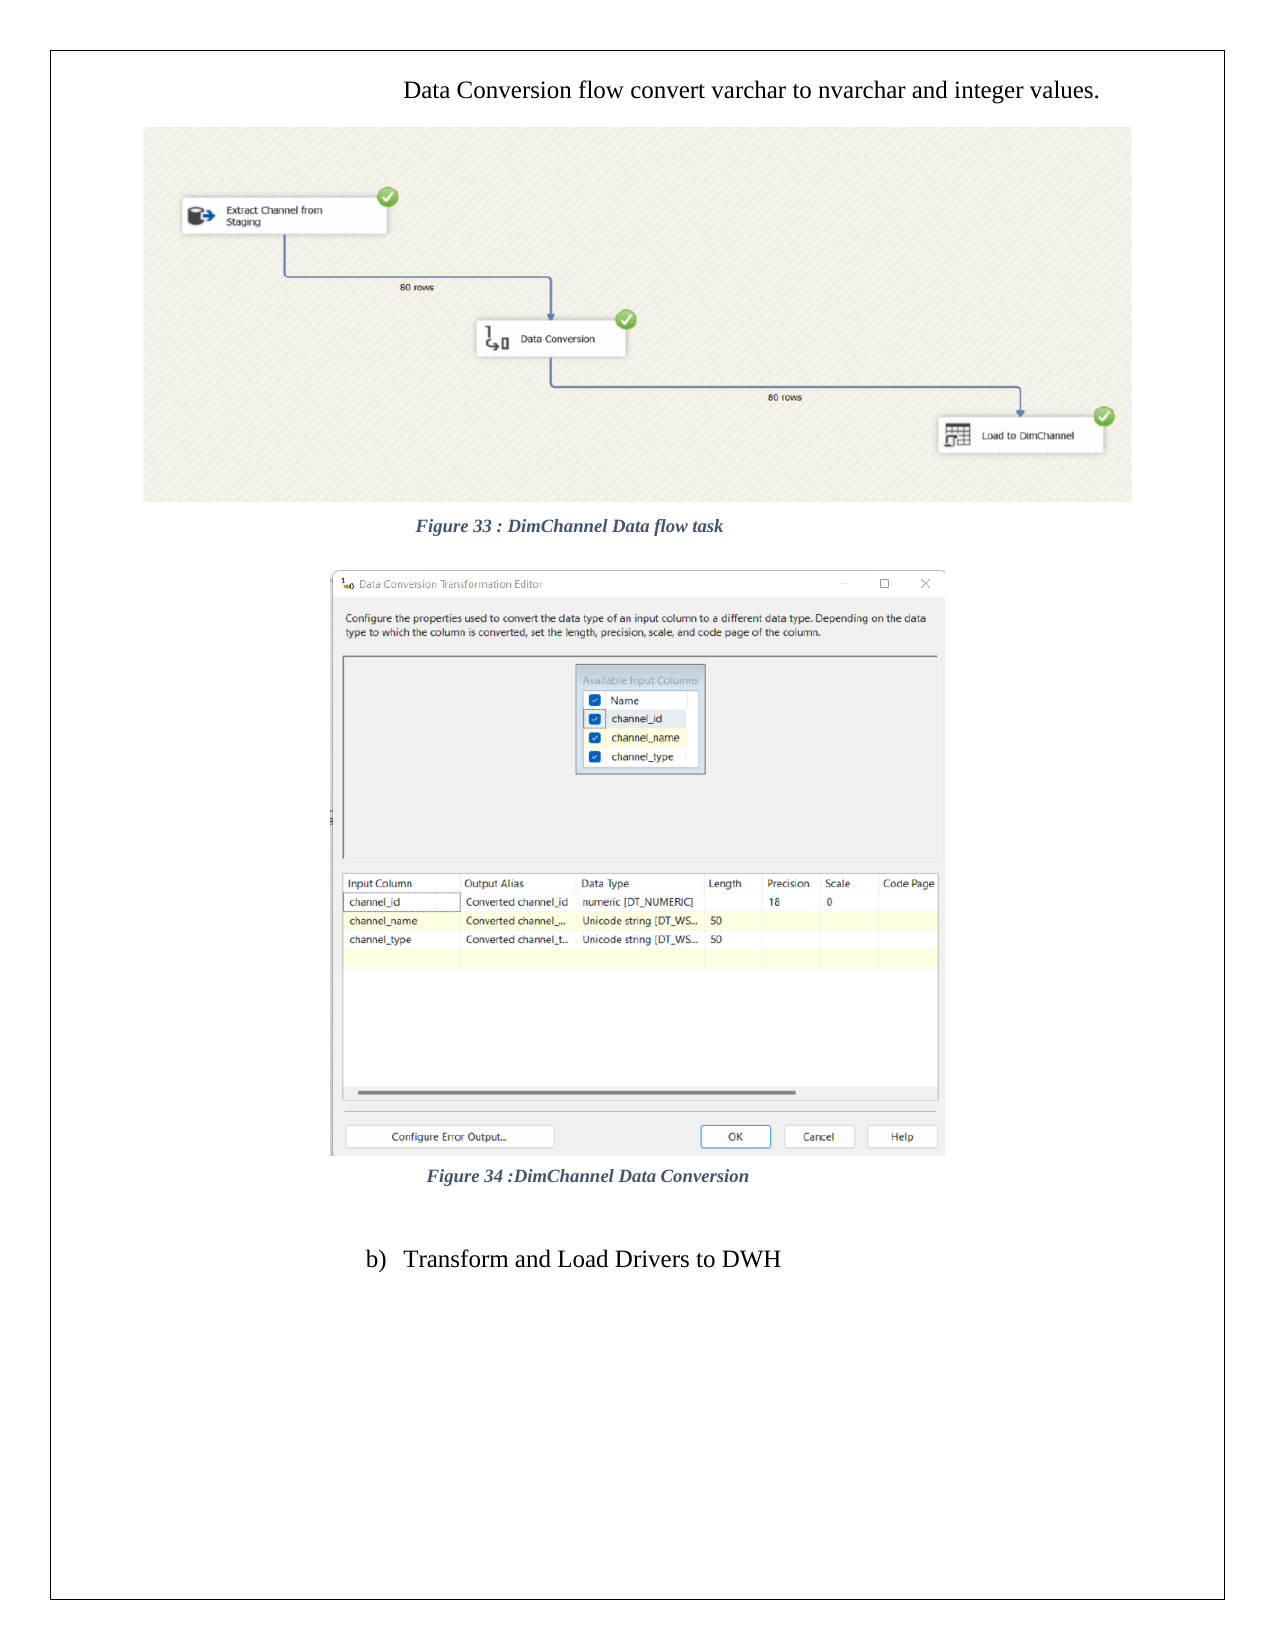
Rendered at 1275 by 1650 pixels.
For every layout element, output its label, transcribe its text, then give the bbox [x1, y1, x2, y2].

list Transform and Load Drivers to DWH [366, 1244, 1103, 1272]
list Data Conversion flow convert varchar to nvarchar and integer values. [403, 75, 1103, 104]
picture [330, 570, 945, 1156]
picture [143, 127, 1132, 502]
